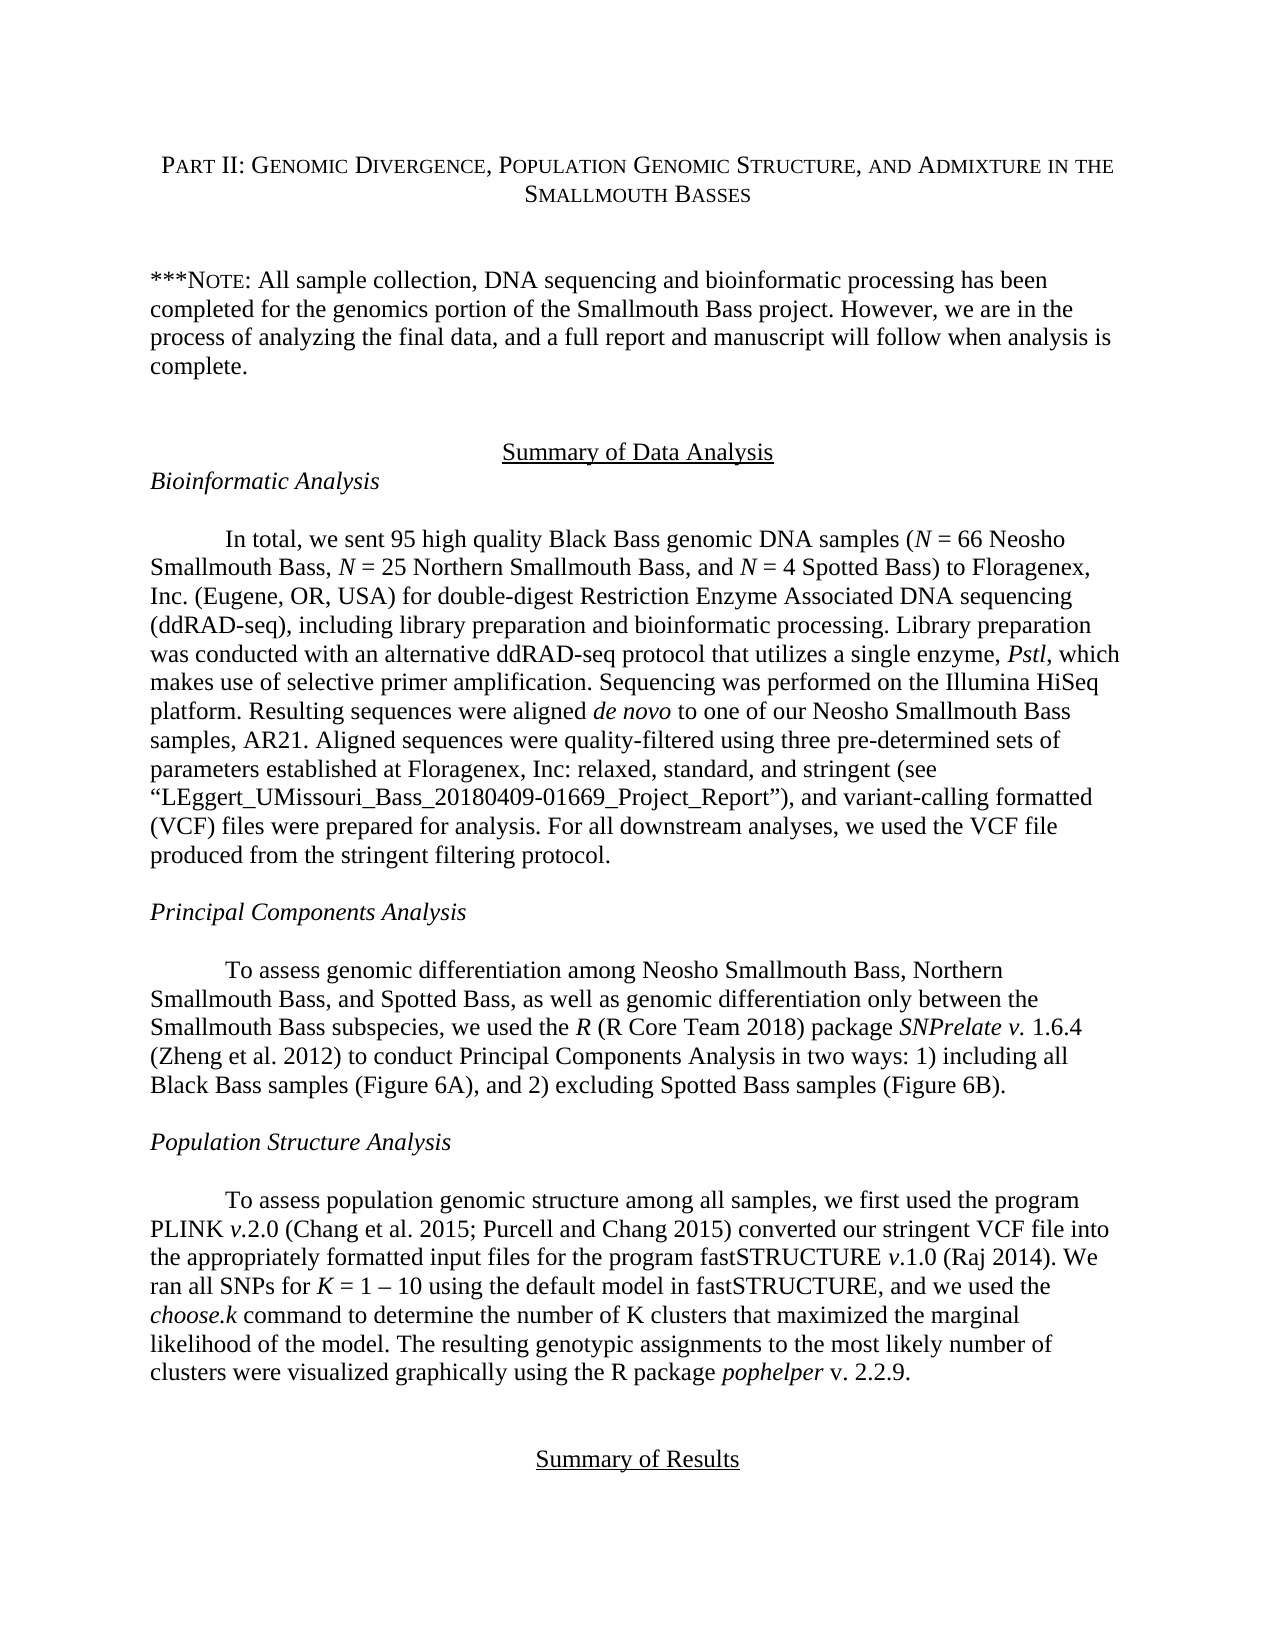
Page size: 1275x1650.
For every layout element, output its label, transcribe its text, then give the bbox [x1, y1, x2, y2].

text Principal Components Analysis [150, 897, 1125, 926]
text To assess population genomic structure among all samples, we first used the program PLINK v.2.0 (Chang et al. 2015; Purcell and Chang 2015) converted our stringent VCF file into the appropriately formatted input files for the program fastSTRUCTURE v.1.0 (Raj 2014). We ran all SNPs for K = 1 – 10 using the default model in fastSTRUCTURE, and we used the choose.k command to determine the number of K clusters that maximized the marginal likelihood of the model. The resulting genotypic assignments to the most likely number of clusters were visualized graphically using the R package pophelper v. 2.2.9. [150, 1185, 1125, 1386]
text Summary of Results [150, 1444, 1125, 1472]
text To assess genomic differentiation among Neosho Smallmouth Bass, Northern Smallmouth Bass, and Spotted Bass, as well as genomic differentiation only between the Smallmouth Bass subspecies, we used the R (R Core Team 2018) package SNPrelate v. 1.6.4 (Zheng et al. 2012) to conduct Principal Components Analysis in two ways: 1) including all Black Bass samples (Figure 6A), and 2) excluding Spotted Bass samples (Figure 6B). [150, 955, 1125, 1099]
text Bioinformatic Analysis [150, 466, 1125, 495]
text Population Structure Analysis [150, 1127, 1125, 1156]
text Summary of Data Analysis [150, 437, 1125, 466]
text Part II: Genomic Divergence, Population Genomic Structure, and Admixture in the Smallmouth Basses [150, 150, 1125, 207]
text In total, we sent 95 high quality Black Bass genomic DNA samples (N = 66 Neosho Smallmouth Bass, N = 25 Northern Smallmouth Bass, and N = 4 Spotted Bass) to Floragenex, Inc. (Eugene, OR, USA) for double-digest Restriction Enzyme Associated DNA sequencing (ddRAD-seq), including library preparation and bioinformatic processing. Library preparation was conducted with an alternative ddRAD-seq protocol that utilizes a single enzyme, Pstl, which makes use of selective primer amplification. Sequencing was performed on the Illumina HiSeq platform. Resulting sequences were aligned de novo to one of our Neosho Smallmouth Bass samples, AR21. Aligned sequences were quality-filtered using three pre-determined sets of parameters established at Floragenex, Inc: relaxed, standard, and stringent (see “LEggert_UMissouri_Bass_20180409-01669_Project_Report”), and variant-calling formatted (VCF) files were prepared for analysis. For all downstream analyses, we used the VCF file produced from the stringent filtering protocol. [150, 524, 1125, 869]
text ***Note: All sample collection, DNA sequencing and bioinformatic processing has been completed for the genomics portion of the Smallmouth Bass project. However, we are in the process of analyzing the final data, and a full report and manuscript will follow when analysis is complete. [150, 265, 1125, 380]
